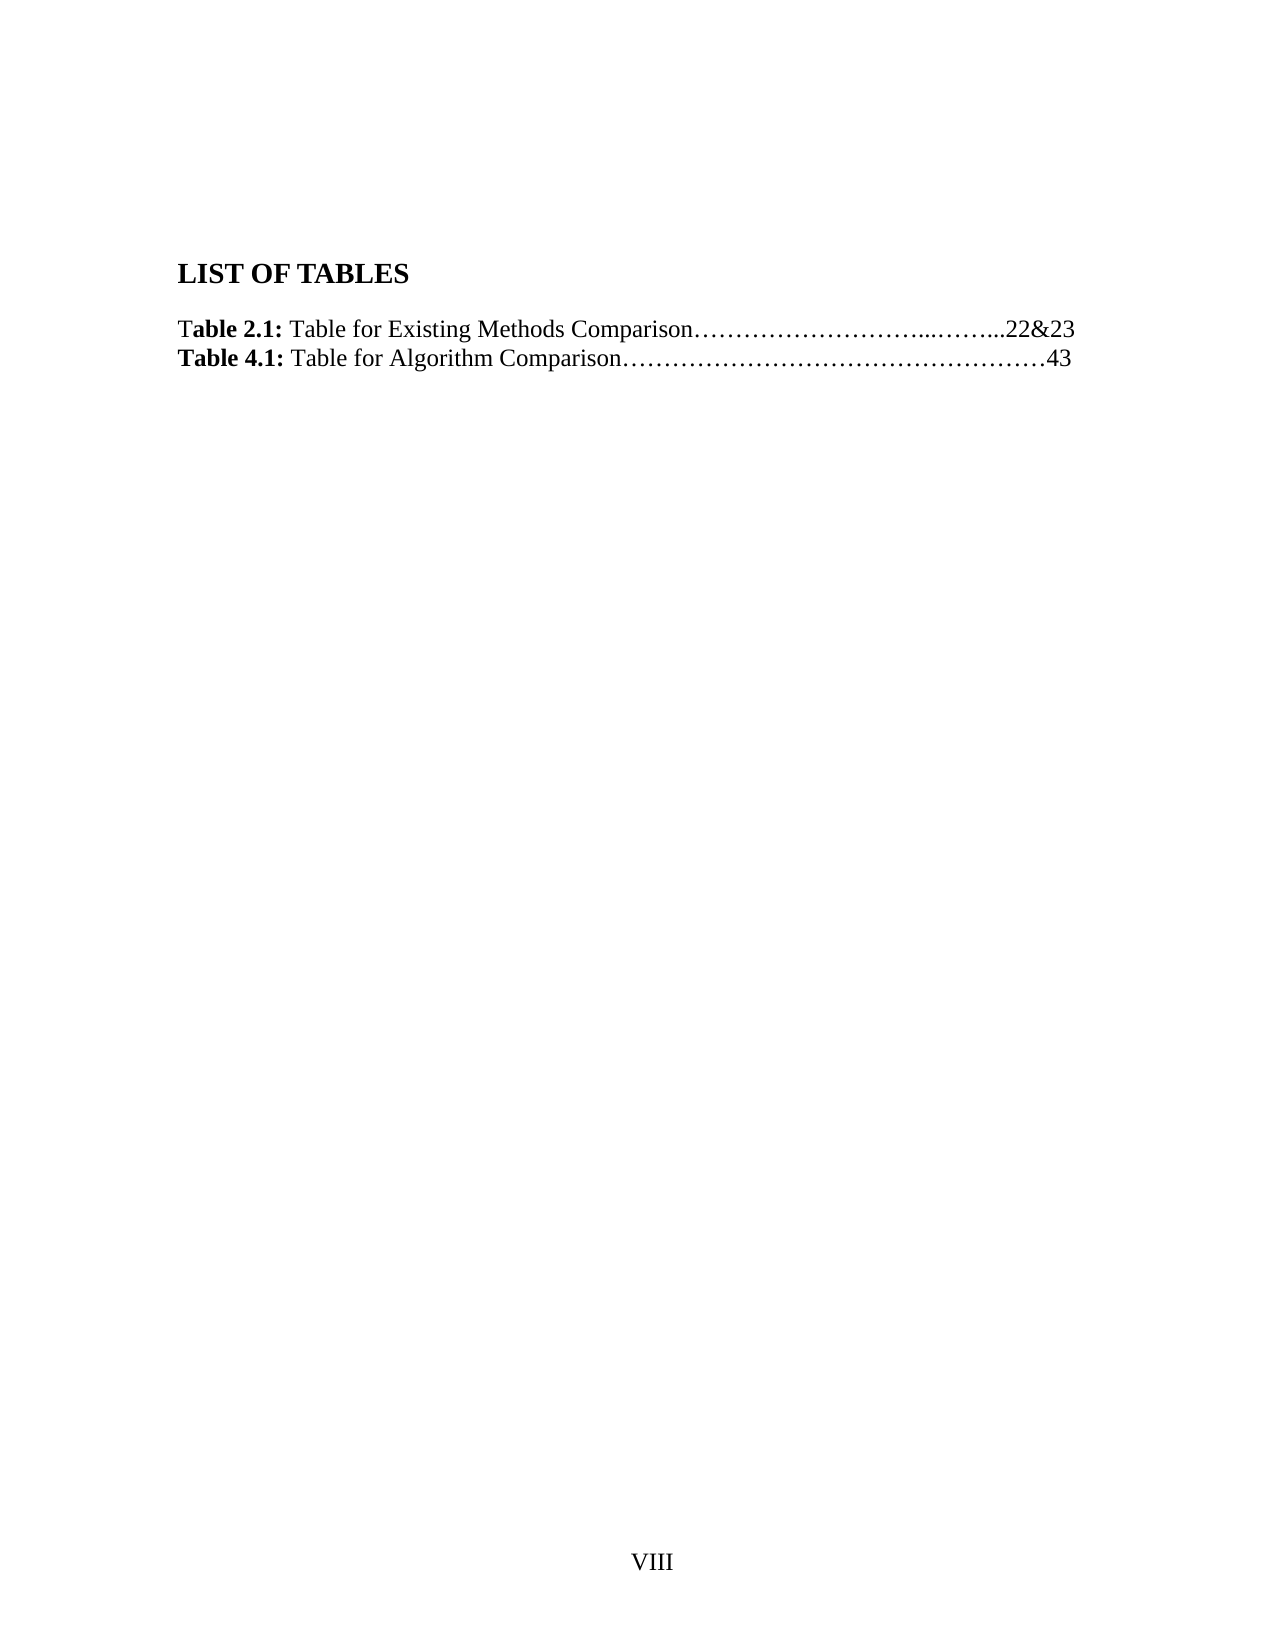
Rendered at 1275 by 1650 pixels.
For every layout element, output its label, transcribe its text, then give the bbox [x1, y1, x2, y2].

text Table 4.1: Table for Algorithm Comparison……………………………………………43 [177, 343, 1127, 372]
subtitle LIST OF TABLES [177, 256, 1127, 289]
text Table 2.1: Table for Existing Methods Comparison………………………...……...22&23 [177, 314, 1127, 343]
